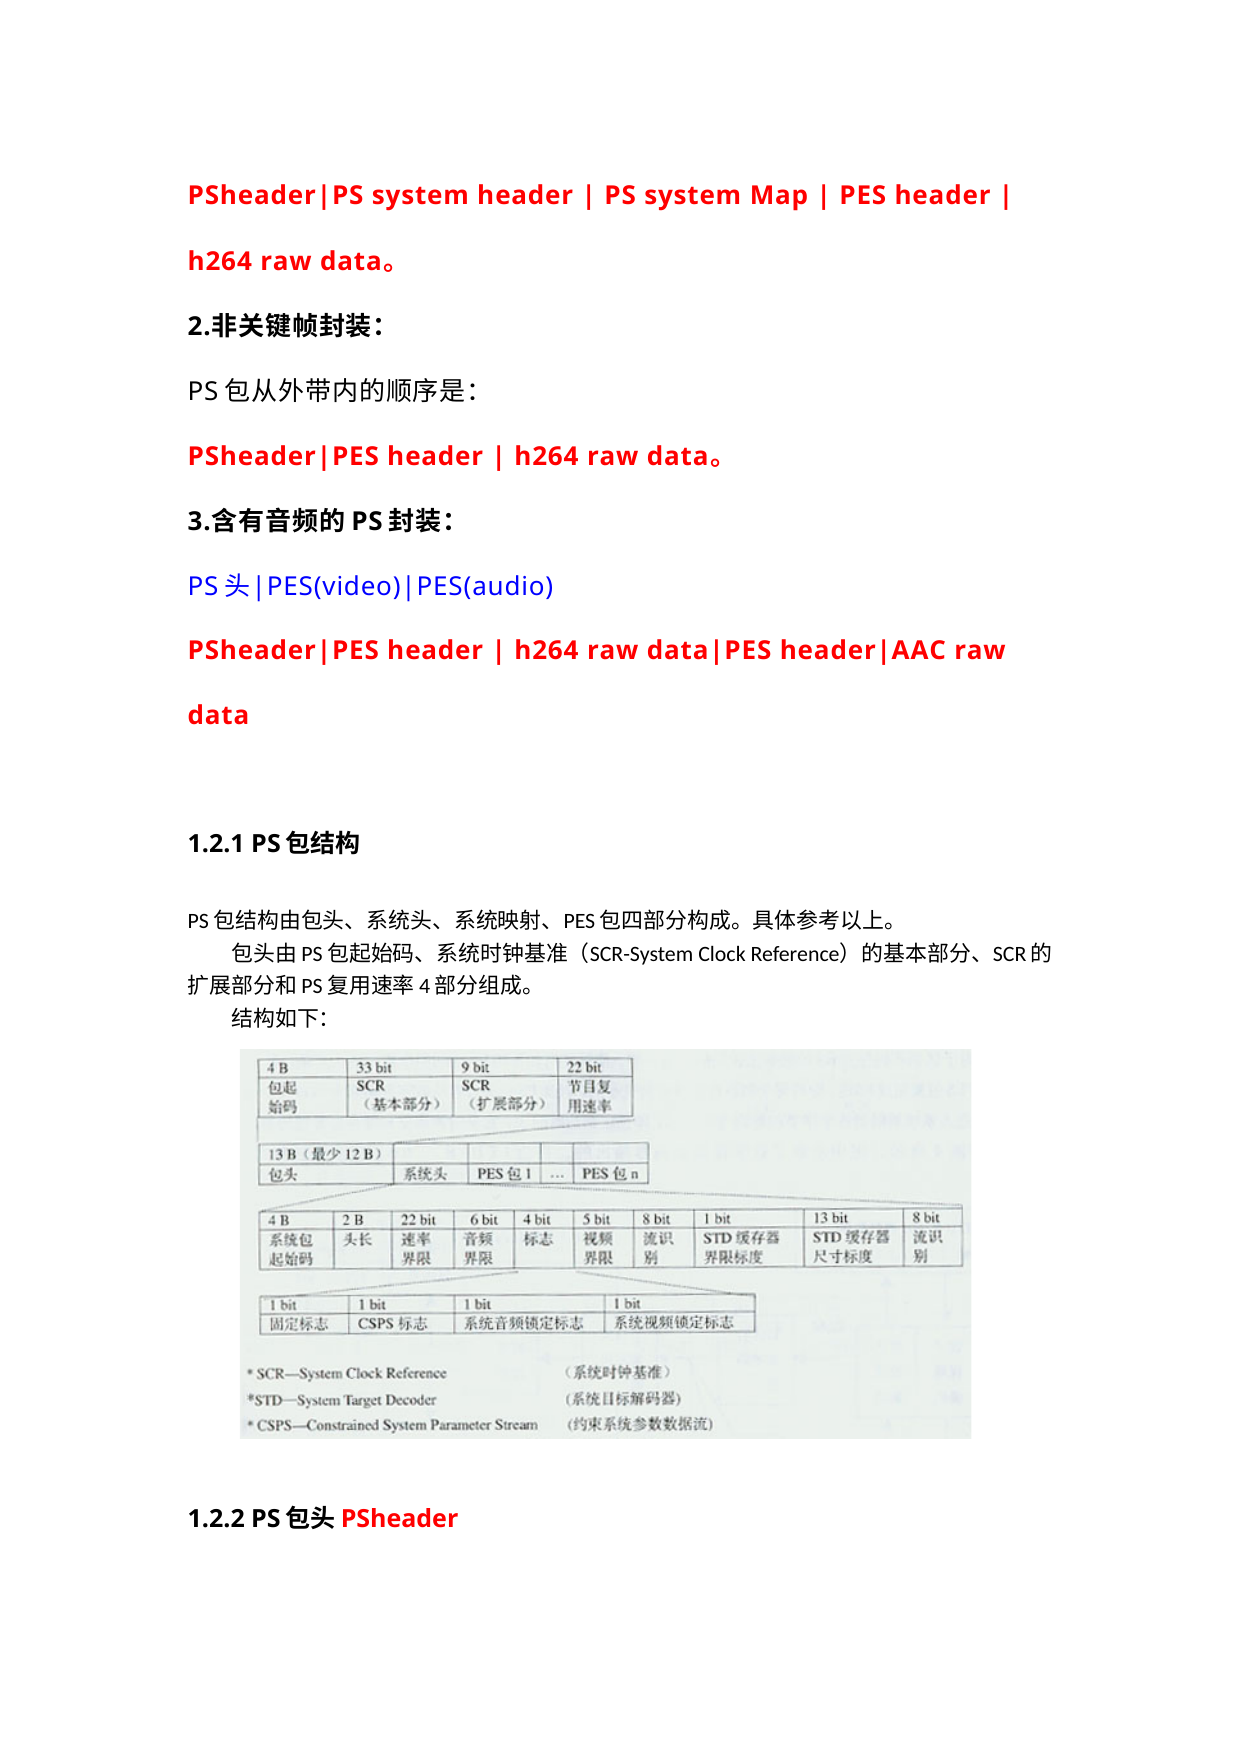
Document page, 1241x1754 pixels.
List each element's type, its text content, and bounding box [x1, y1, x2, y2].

text 结构如下： [187, 1000, 1053, 1033]
text PS头|PES(video)|PES(audio) [187, 552, 1053, 617]
text 3.含有音频的PS封装： [187, 487, 1053, 552]
picture [239, 1049, 972, 1439]
text 包头由PS包起始码、系统时钟基准（SCR-System Clock Reference）的基本部分、SCR的扩展部分和PS复用速率4部分组成。 [187, 935, 1053, 1000]
text PSheader|PS system header | PS system Map | PES header | h264 raw data。 [187, 162, 1053, 292]
text PS包从外带内的顺序是： [187, 357, 1053, 422]
text PSheader|PES header | h264 raw data。 [187, 422, 1053, 487]
text 2.非关键帧封装： [187, 292, 1053, 357]
subtitle 1.2.1 PS包结构 [187, 809, 1053, 874]
text PS包结构由包头、系统头、系统映射、PES包四部分构成。具体参考以上。 [187, 903, 1053, 935]
text PSheader|PES header | h264 raw data|PES header|AAC raw data [187, 617, 1053, 747]
